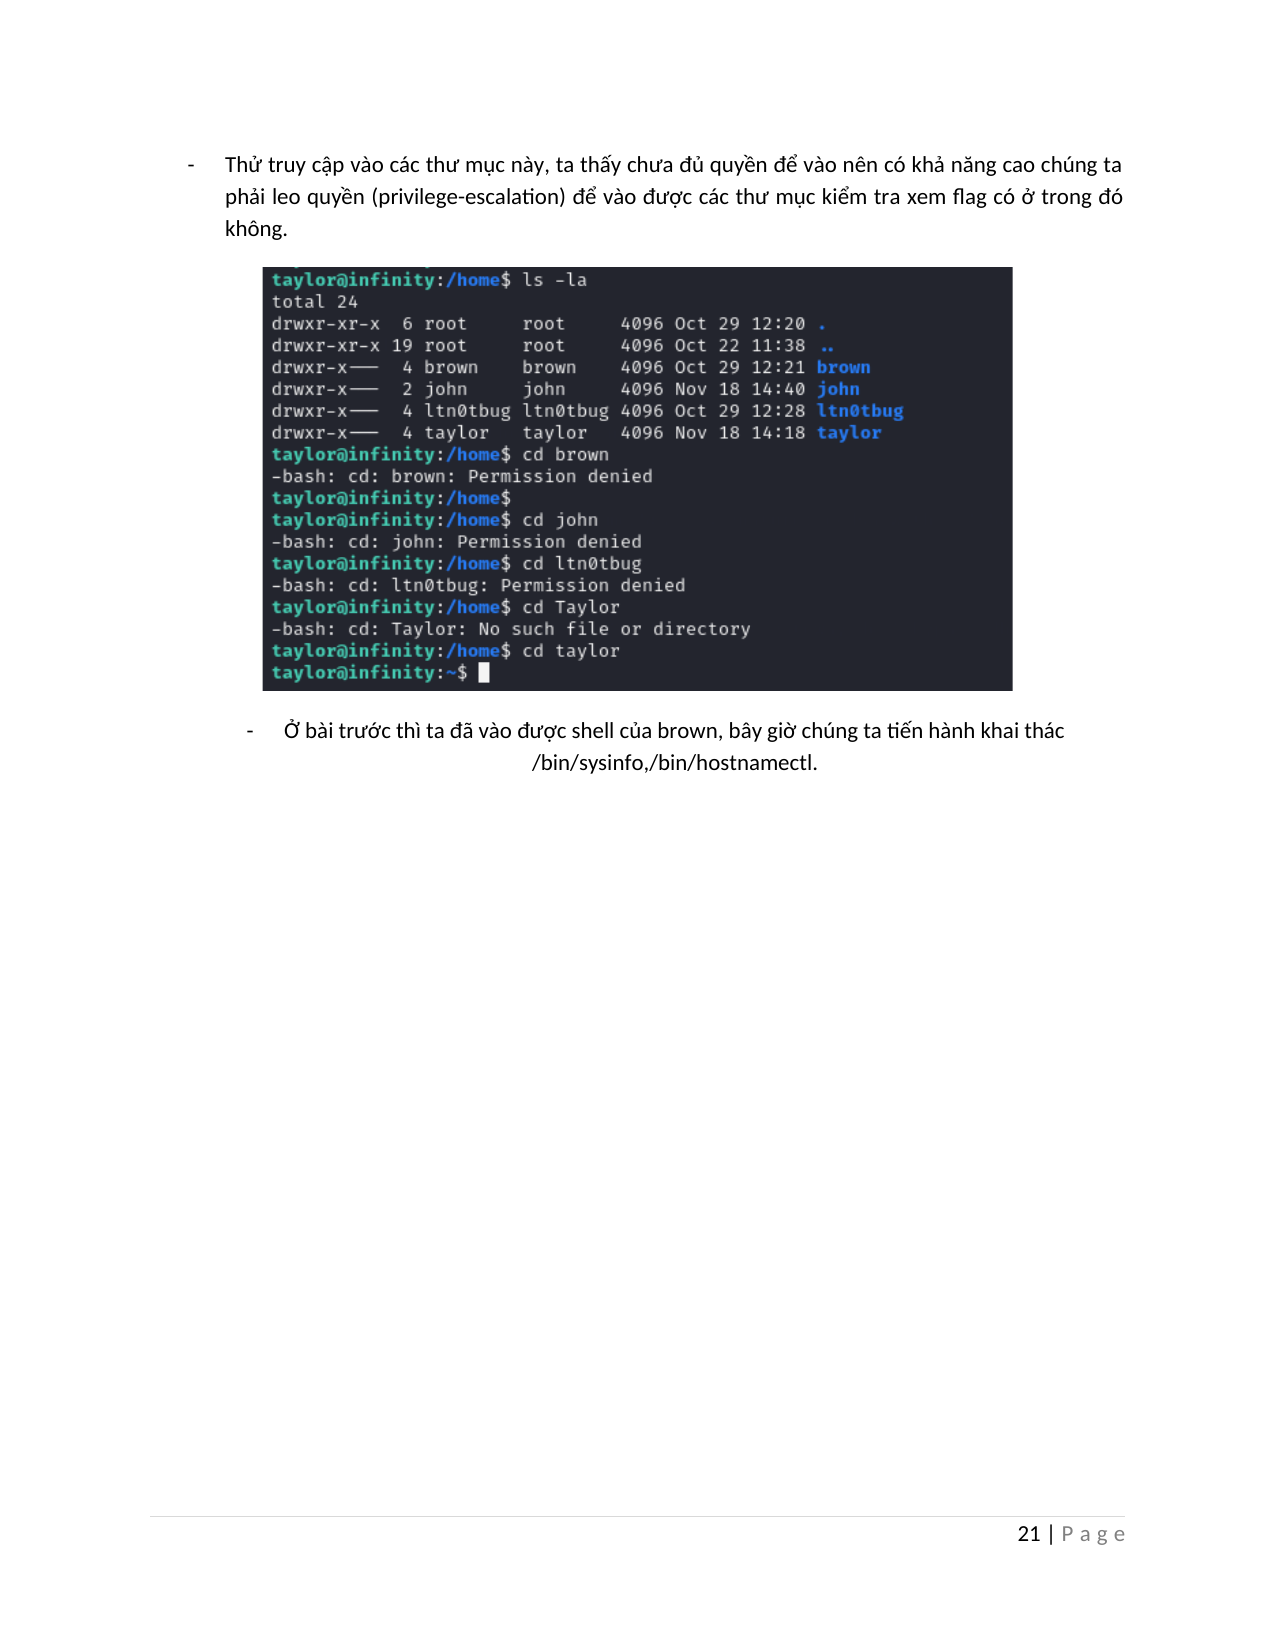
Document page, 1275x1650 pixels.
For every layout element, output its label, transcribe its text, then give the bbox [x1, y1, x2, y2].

list Thử truy cập vào các thư mục này, ta thấy chưa đủ quyền để vào nên có khả năng cao chúng ta phải leo quyền (privilege-escalation) để vào được các thư mục kiểm tra xem flag có ở trong đó không. [187, 150, 1125, 242]
list Ở bài trước thì ta đã vào được shell của brown, bây giờ chúng ta tiến hành khai thác /bin/sysinfo,/bin/hostnamectl. [187, 716, 1125, 776]
